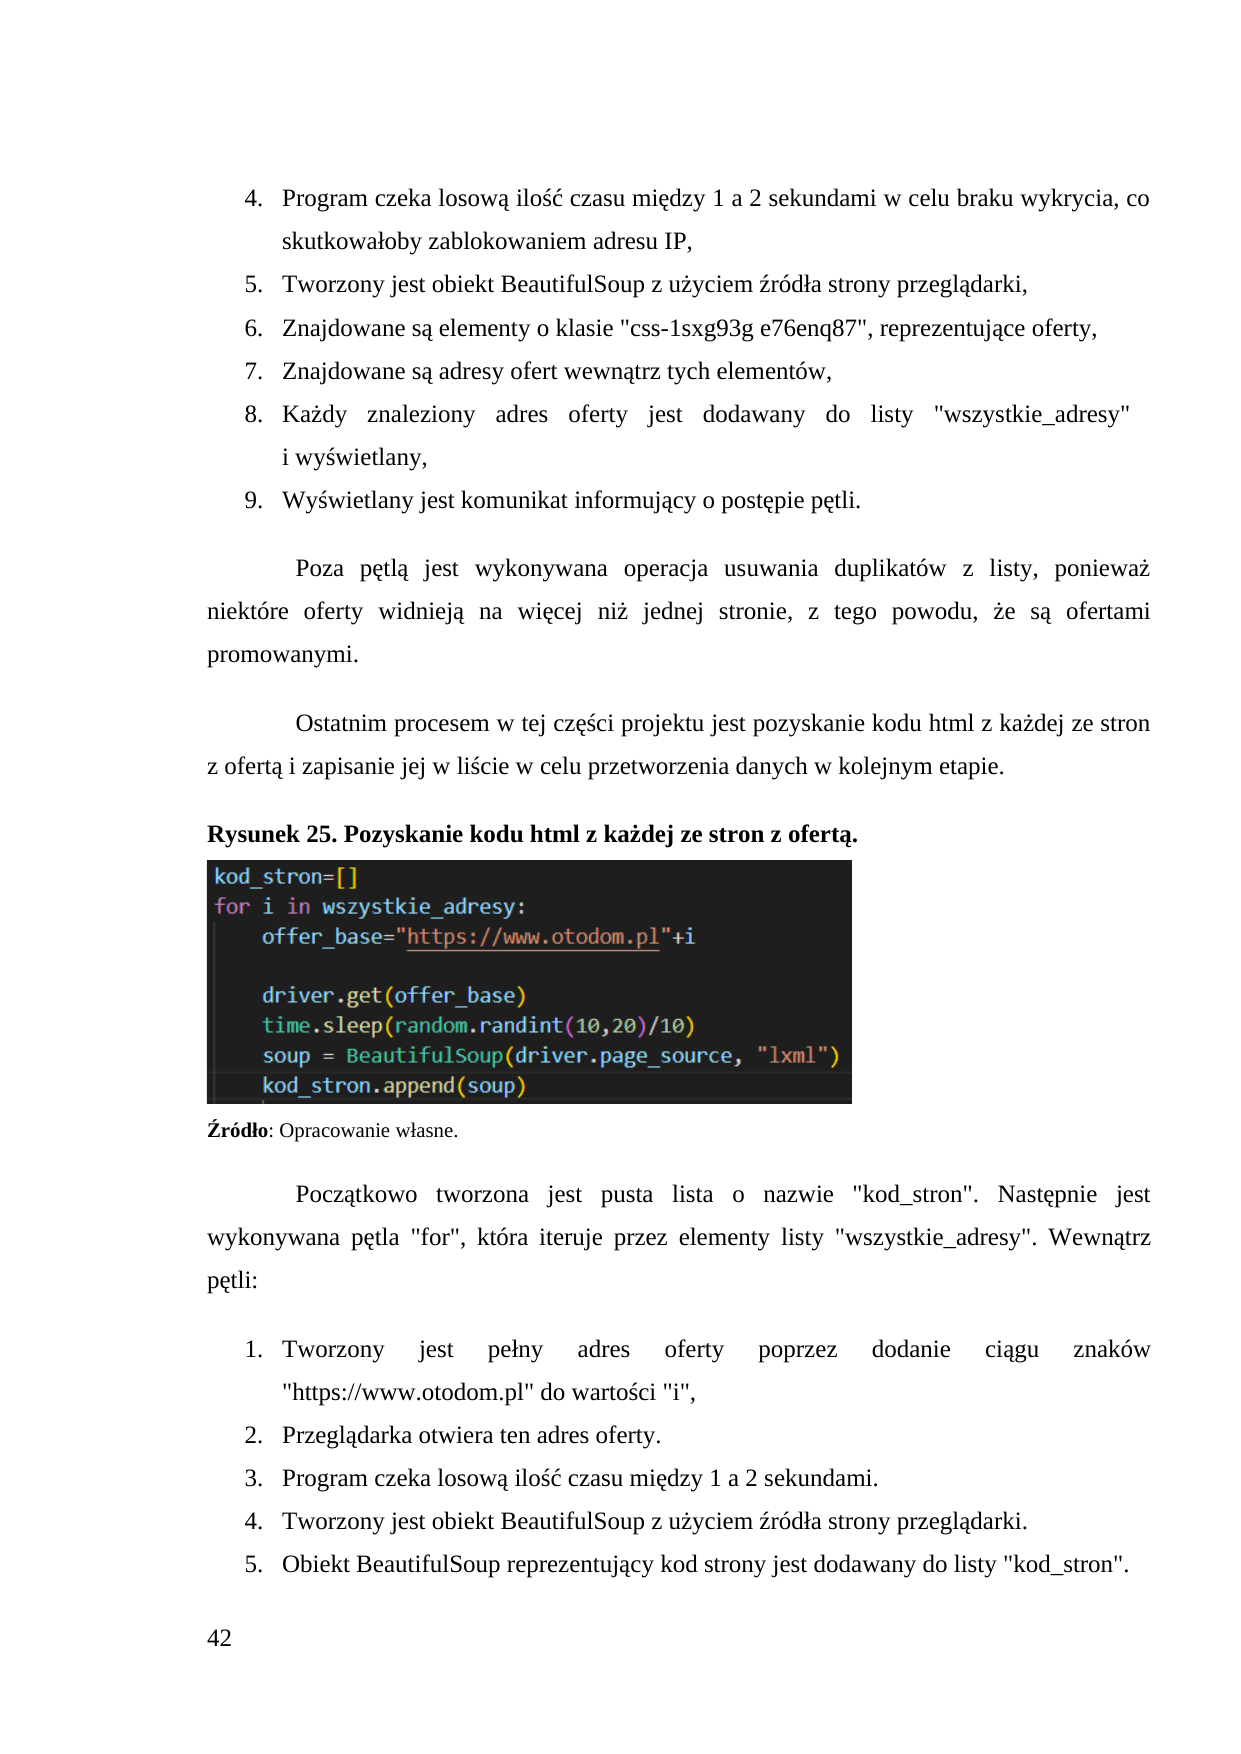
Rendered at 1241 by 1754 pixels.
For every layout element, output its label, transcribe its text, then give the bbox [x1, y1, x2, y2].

list Program czeka losową ilość czasu między 1 a 2 sekundami. [244, 1463, 1152, 1492]
list Każdy znaleziony adres oferty jest dodawany do listy "wszystkie_adresy" i wyświetlany, [244, 399, 1152, 471]
list Tworzony jest obiekt BeautifulSoup z użyciem źródła strony przeglądarki, [244, 269, 1152, 298]
text Źródło: Opracowanie własne. [207, 1118, 1152, 1142]
list Tworzony jest obiekt BeautifulSoup z użyciem źródła strony przeglądarki. [244, 1506, 1152, 1535]
list Wyświetlany jest komunikat informujący o postępie pętli. [244, 485, 1152, 514]
text Ostatnim procesem w tej części projektu jest pozyskanie kodu html z każdej ze stron z ofertą i zapisanie jej w liście w celu przetworzenia danych w kolejnym etapie. [207, 708, 1152, 779]
list Obiekt BeautifulSoup reprezentujący kod strony jest dodawany do listy "kod_stron". [244, 1549, 1152, 1578]
list Znajdowane są elementy o klasie "css-1sxg93g e76enq87", reprezentujące oferty, [244, 313, 1152, 341]
text Poza pętlą jest wykonywana operacja usuwania duplikatów z listy, ponieważ niektóre oferty widnieją na więcej niż jednej stronie, z tego powodu, że są ofertami promowanymi. [207, 553, 1152, 668]
text Początkowo tworzona jest pusta lista o nazwie "kod_stron". Następnie jest wykonywana pętla "for", która iteruje przez elementy listy "wszystkie_adresy". Wewnątrz pętli: [207, 1179, 1152, 1294]
list Program czeka losową ilość czasu między 1 a 2 sekundami w celu braku wykrycia, co skutkowałoby zablokowaniem adresu IP, [244, 183, 1152, 255]
picture [206, 860, 852, 1104]
list Tworzony jest pełny adres oferty poprzez dodanie ciągu znaków "https://www.otodom.pl" do wartości "i", [244, 1334, 1152, 1406]
list Przeglądarka otwiera ten adres oferty. [244, 1420, 1152, 1449]
list Znajdowane są adresy ofert wewnątrz tych elementów, [244, 356, 1152, 384]
text Rysunek 25. Pozyskanie kodu html z każdej ze stron z ofertą. [207, 819, 1152, 848]
